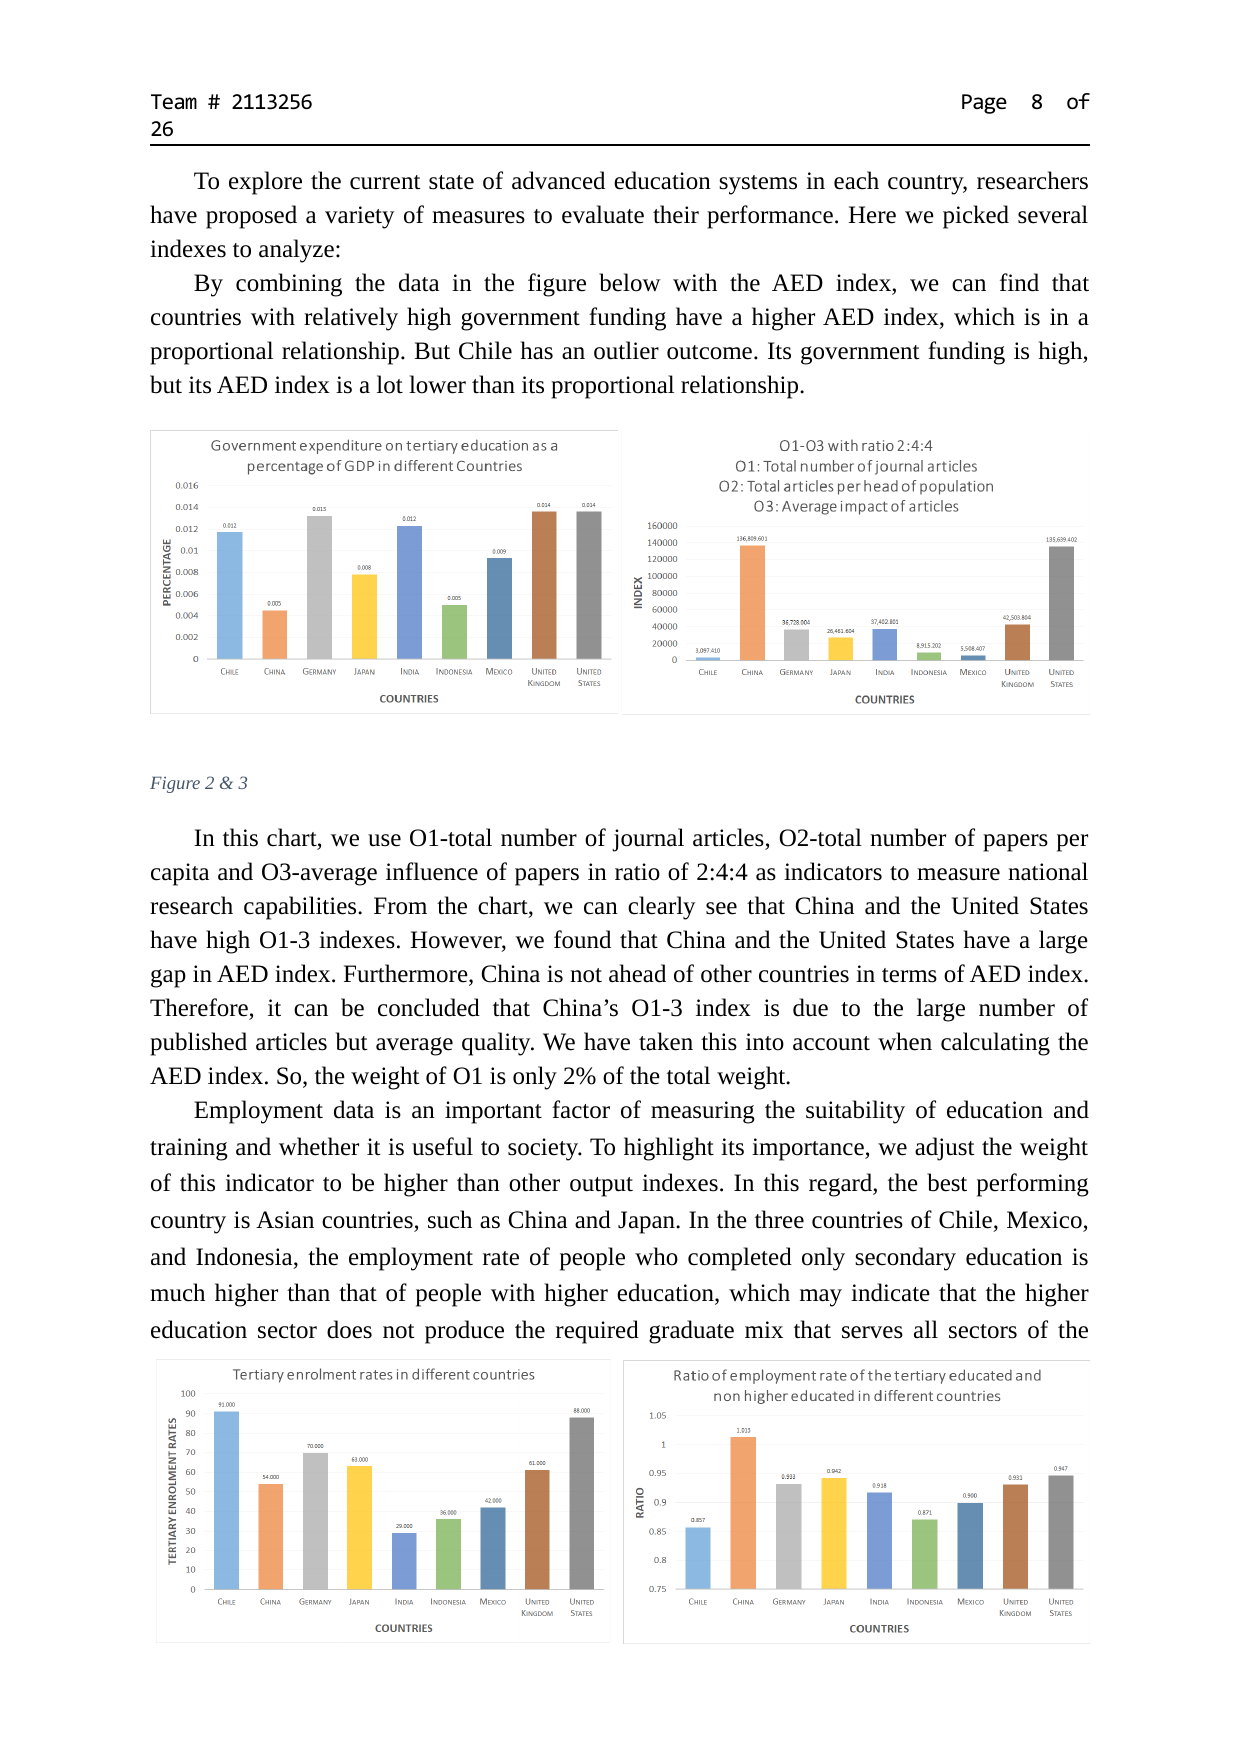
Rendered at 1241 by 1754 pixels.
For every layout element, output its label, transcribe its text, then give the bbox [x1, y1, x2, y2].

text To explore the current state of advanced education systems in each country, researchers have proposed a variety of measures to evaluate their performance. Here we picked several indexes to analyze: [150, 164, 1090, 266]
text By combining the data in the figure below with the AED index, we can find that countries with relatively high government funding have a higher AED index, which is in a proportional relationship. But Chile has an outlier outcome. Its government funding is high, but its AED index is a lot lower than its proportional relationship. [150, 266, 1090, 402]
text In this chart, we use O1-total number of journal articles, O2-total number of papers per capita and O3-average influence of papers in ratio of 2:4:4 as indicators to measure national research capabilities. From the chart, we can clearly see that China and the United States have high O1-3 indexes. However, we found that China and the United States have a large gap in AED index. Furthermore, China is not ahead of other countries in terms of AED index. Therefore, it can be concluded that China’s O1-3 index is due to the large number of published articles but average quality. We have taken this into account when calculating the AED index. So, the weight of O1 is only 2% of the total weight. [150, 821, 1090, 1093]
picture [623, 1360, 1091, 1644]
picture [156, 1359, 611, 1643]
picture [621, 431, 1091, 715]
picture [150, 430, 619, 714]
